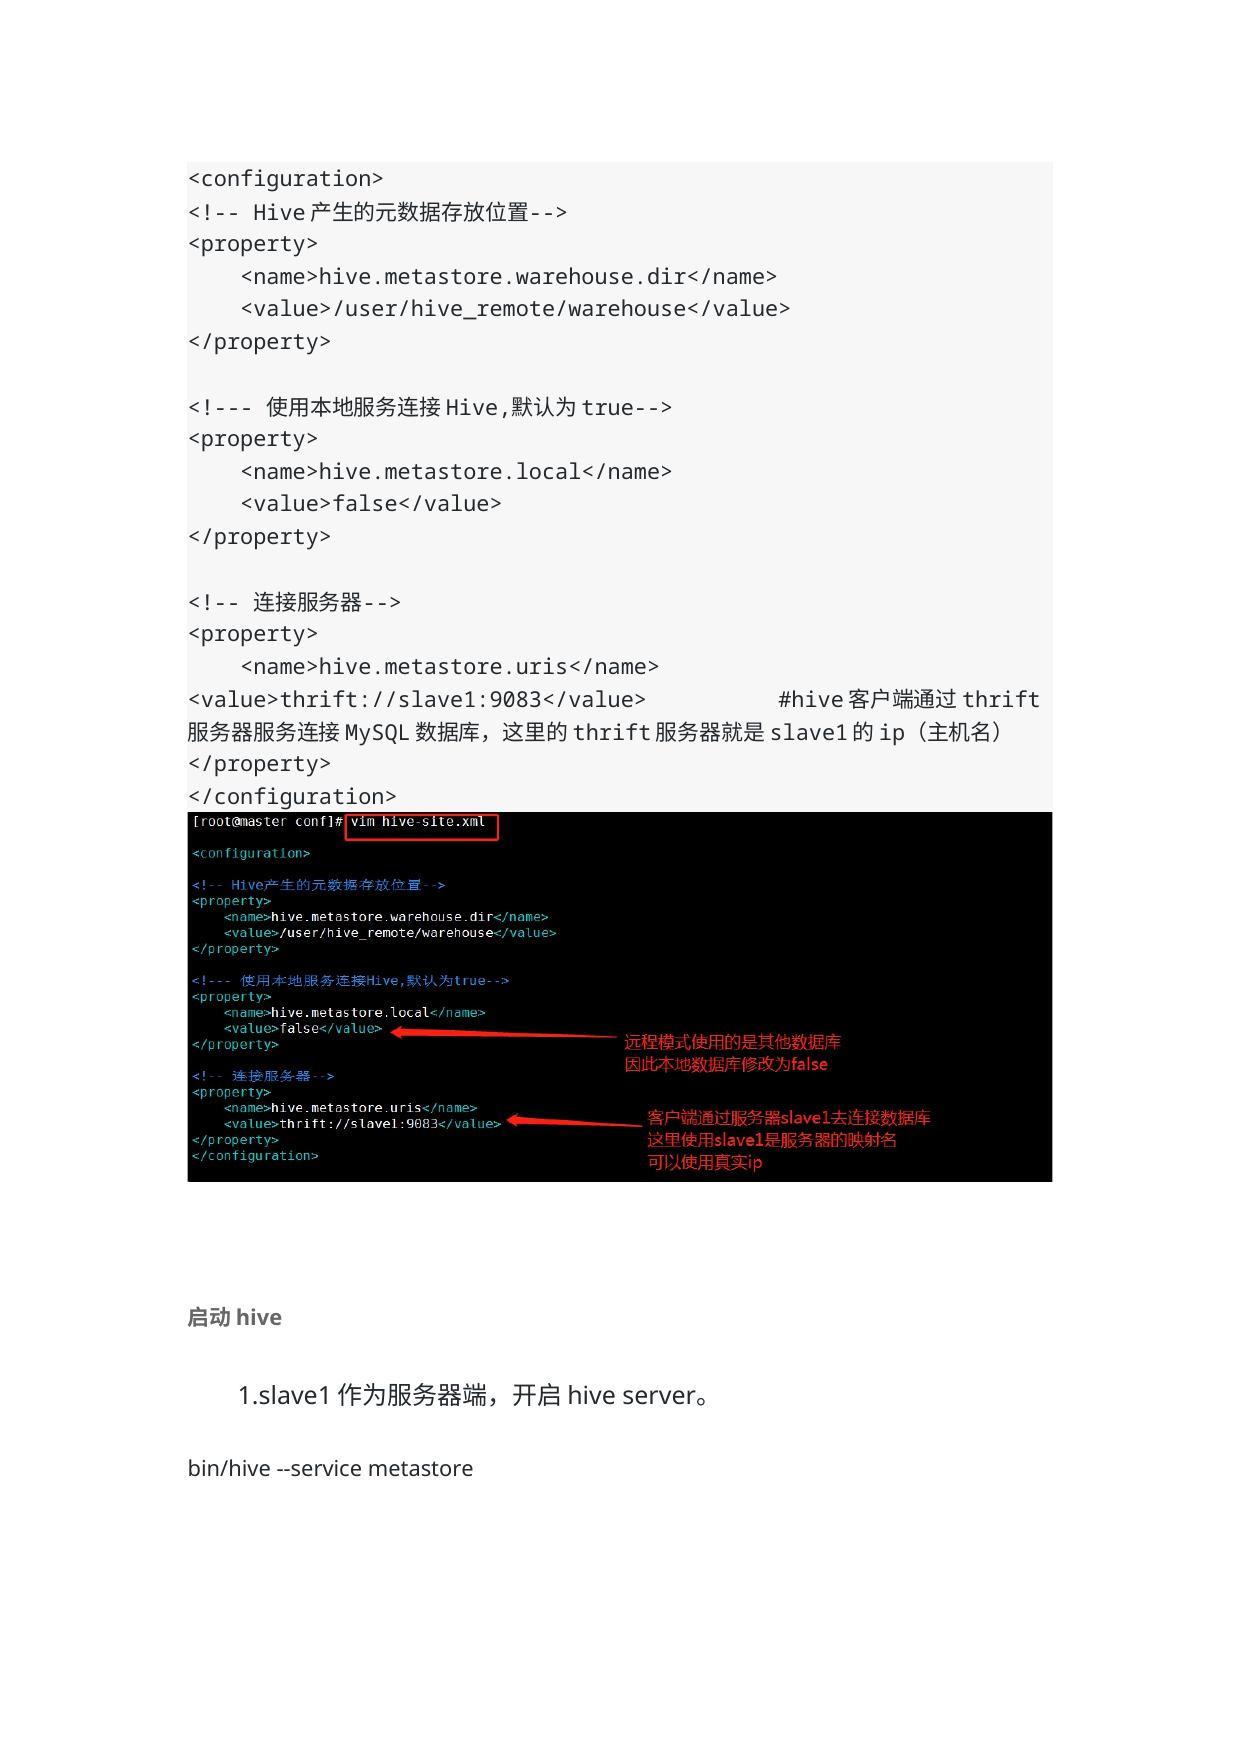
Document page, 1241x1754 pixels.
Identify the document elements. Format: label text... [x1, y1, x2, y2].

text <value>false</value> [187, 487, 1053, 519]
text <property> [187, 422, 1053, 454]
text <name>hive.metastore.local</name> [187, 454, 1053, 487]
picture [187, 812, 1053, 1182]
text <!--- 使用本地服务连接Hive,默认为true--> [187, 389, 1053, 422]
text <name>hive.metastore.warehouse.dir</name> [187, 259, 1053, 292]
text 启动hive [187, 1299, 1053, 1332]
text <!-- 连接服务器--> [187, 584, 1053, 617]
text <property> [187, 227, 1053, 259]
text <!-- Hive产生的元数据存放位置--> [187, 194, 1053, 227]
text <value>thrift://slave1:9083</value> #hive客户端通过thrift服务器服务连接MySQL数据库，这里的thrift服务器就是slave1的ip（主机名） [187, 682, 1053, 747]
text <value>/user/hive_remote/warehouse</value> [187, 292, 1053, 324]
text </property> [187, 324, 1053, 357]
text <name>hive.metastore.uris</name> [187, 649, 1053, 682]
text </configuration> [187, 779, 1053, 812]
text </property> [187, 747, 1053, 779]
text <configuration> [187, 162, 1053, 194]
text <property> [187, 617, 1053, 649]
text 1.slave1作为服务器端，开启hive server。 [187, 1361, 1053, 1426]
text </property> [187, 519, 1053, 552]
text bin/hive --service metastore [187, 1451, 1053, 1484]
